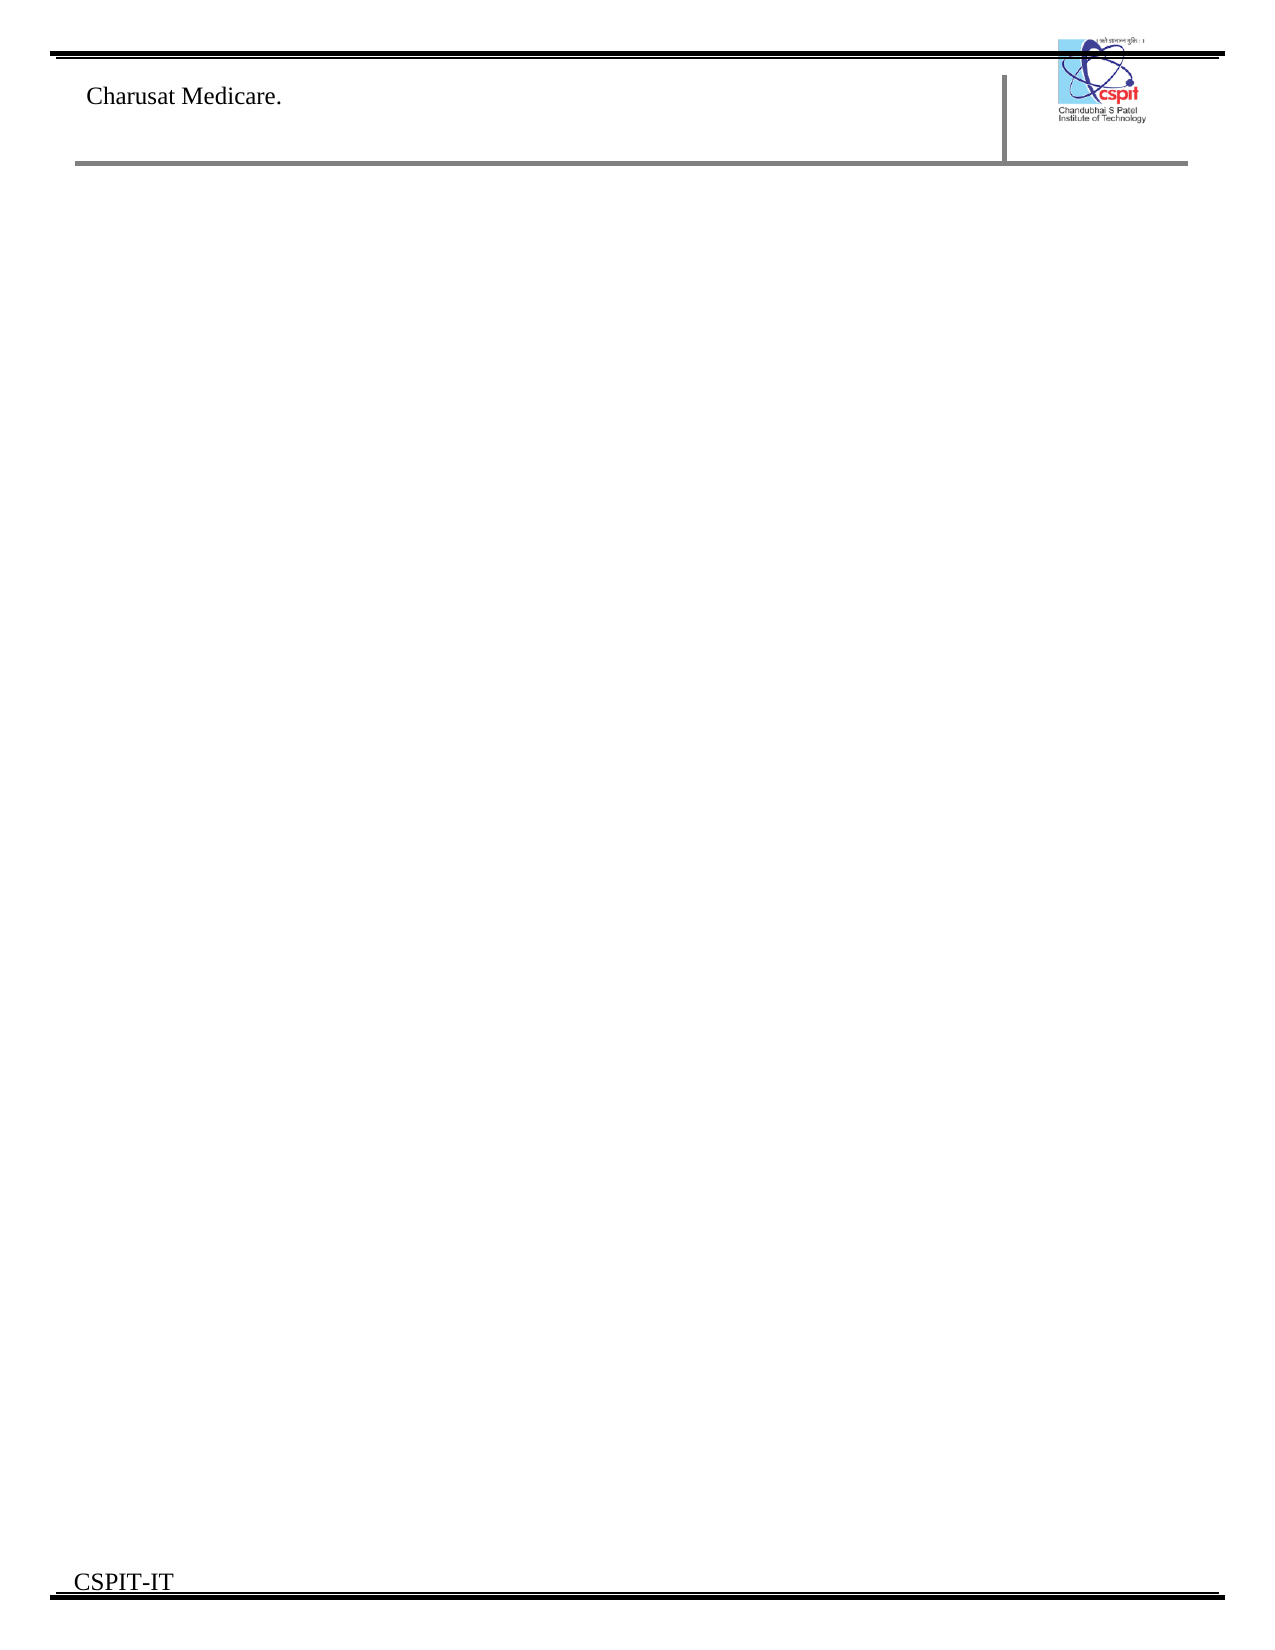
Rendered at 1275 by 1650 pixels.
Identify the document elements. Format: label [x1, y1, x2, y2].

picture [1029, 59, 1174, 133]
picture [1029, 28, 1174, 51]
